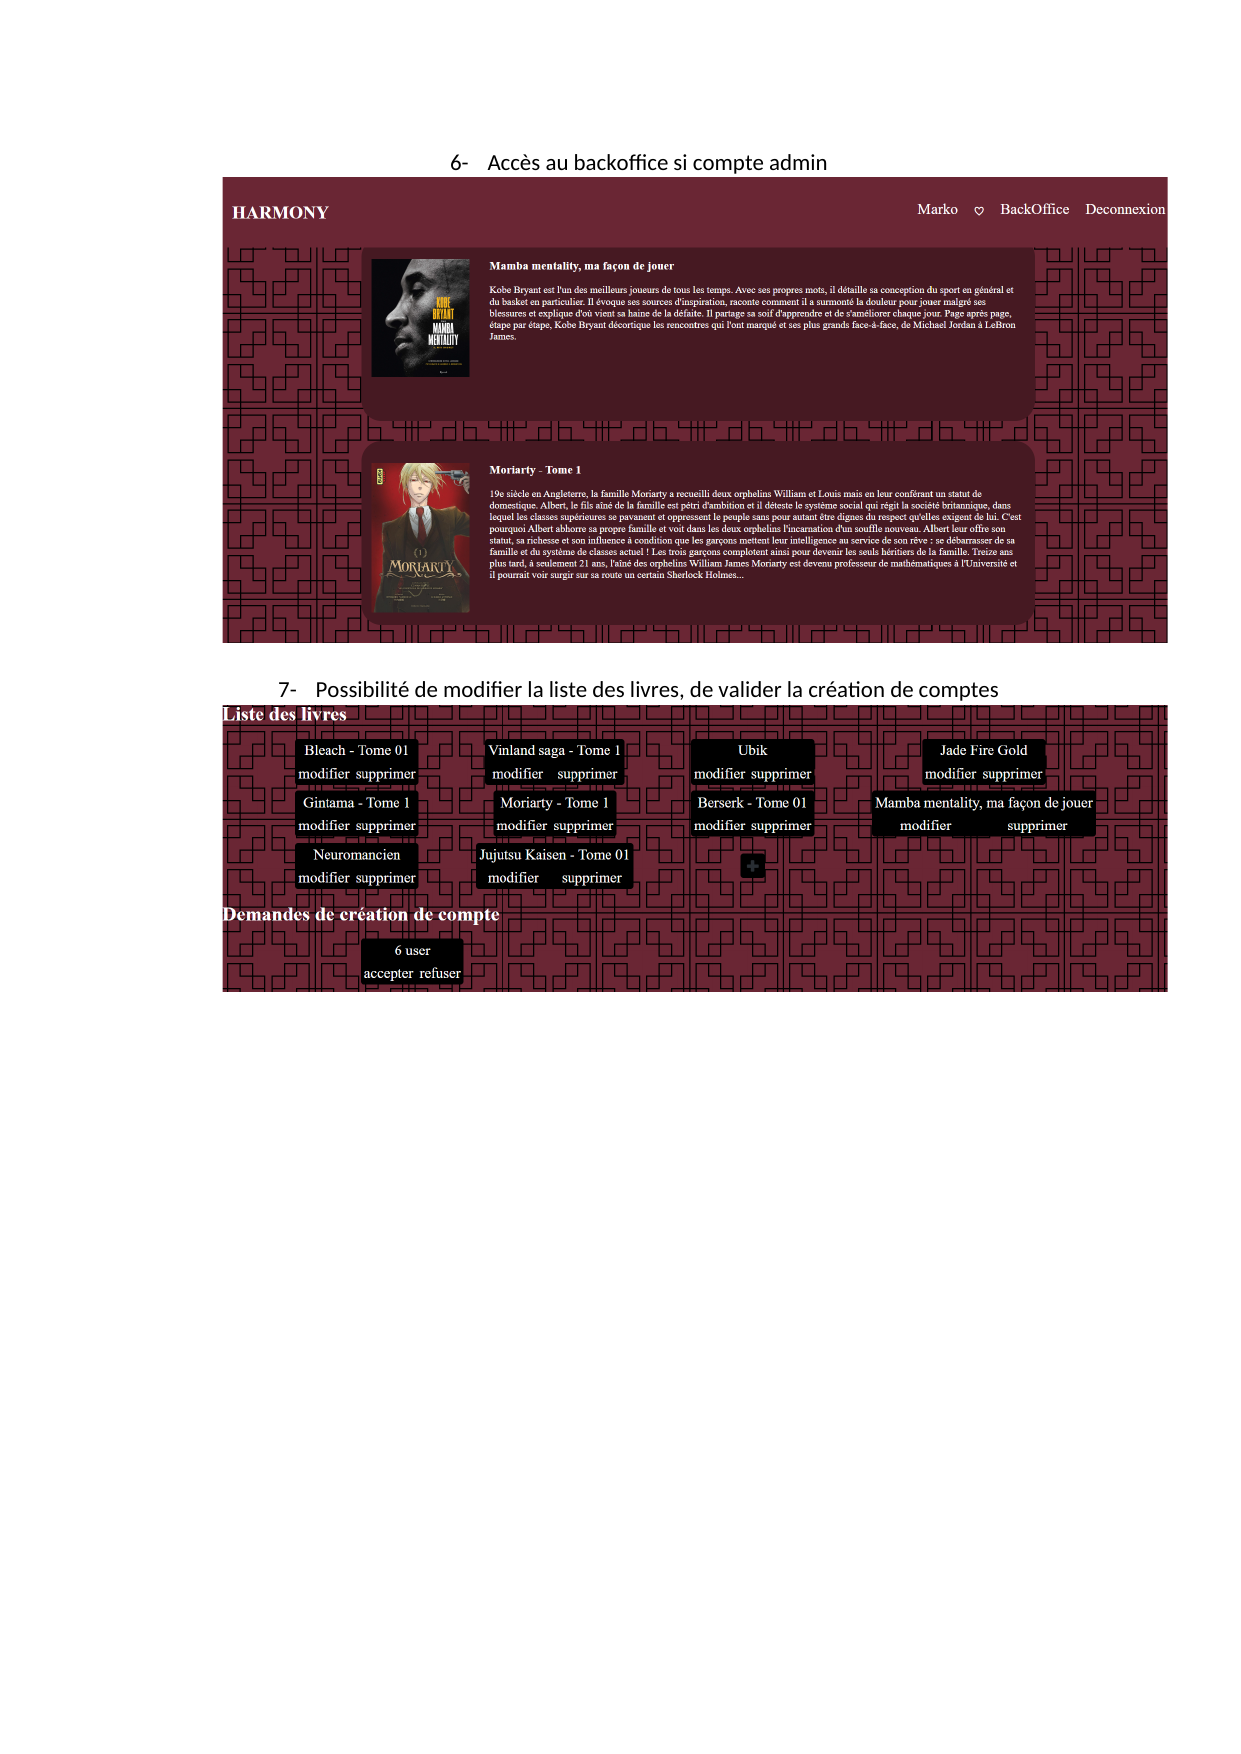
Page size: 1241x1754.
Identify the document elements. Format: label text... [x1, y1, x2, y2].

picture [222, 177, 1168, 643]
list Accès au backoffice si compte admin [185, 148, 1093, 176]
list Possibilité de modifier la liste des livres, de valider la création de comptes [185, 675, 1093, 703]
picture [222, 705, 1168, 992]
